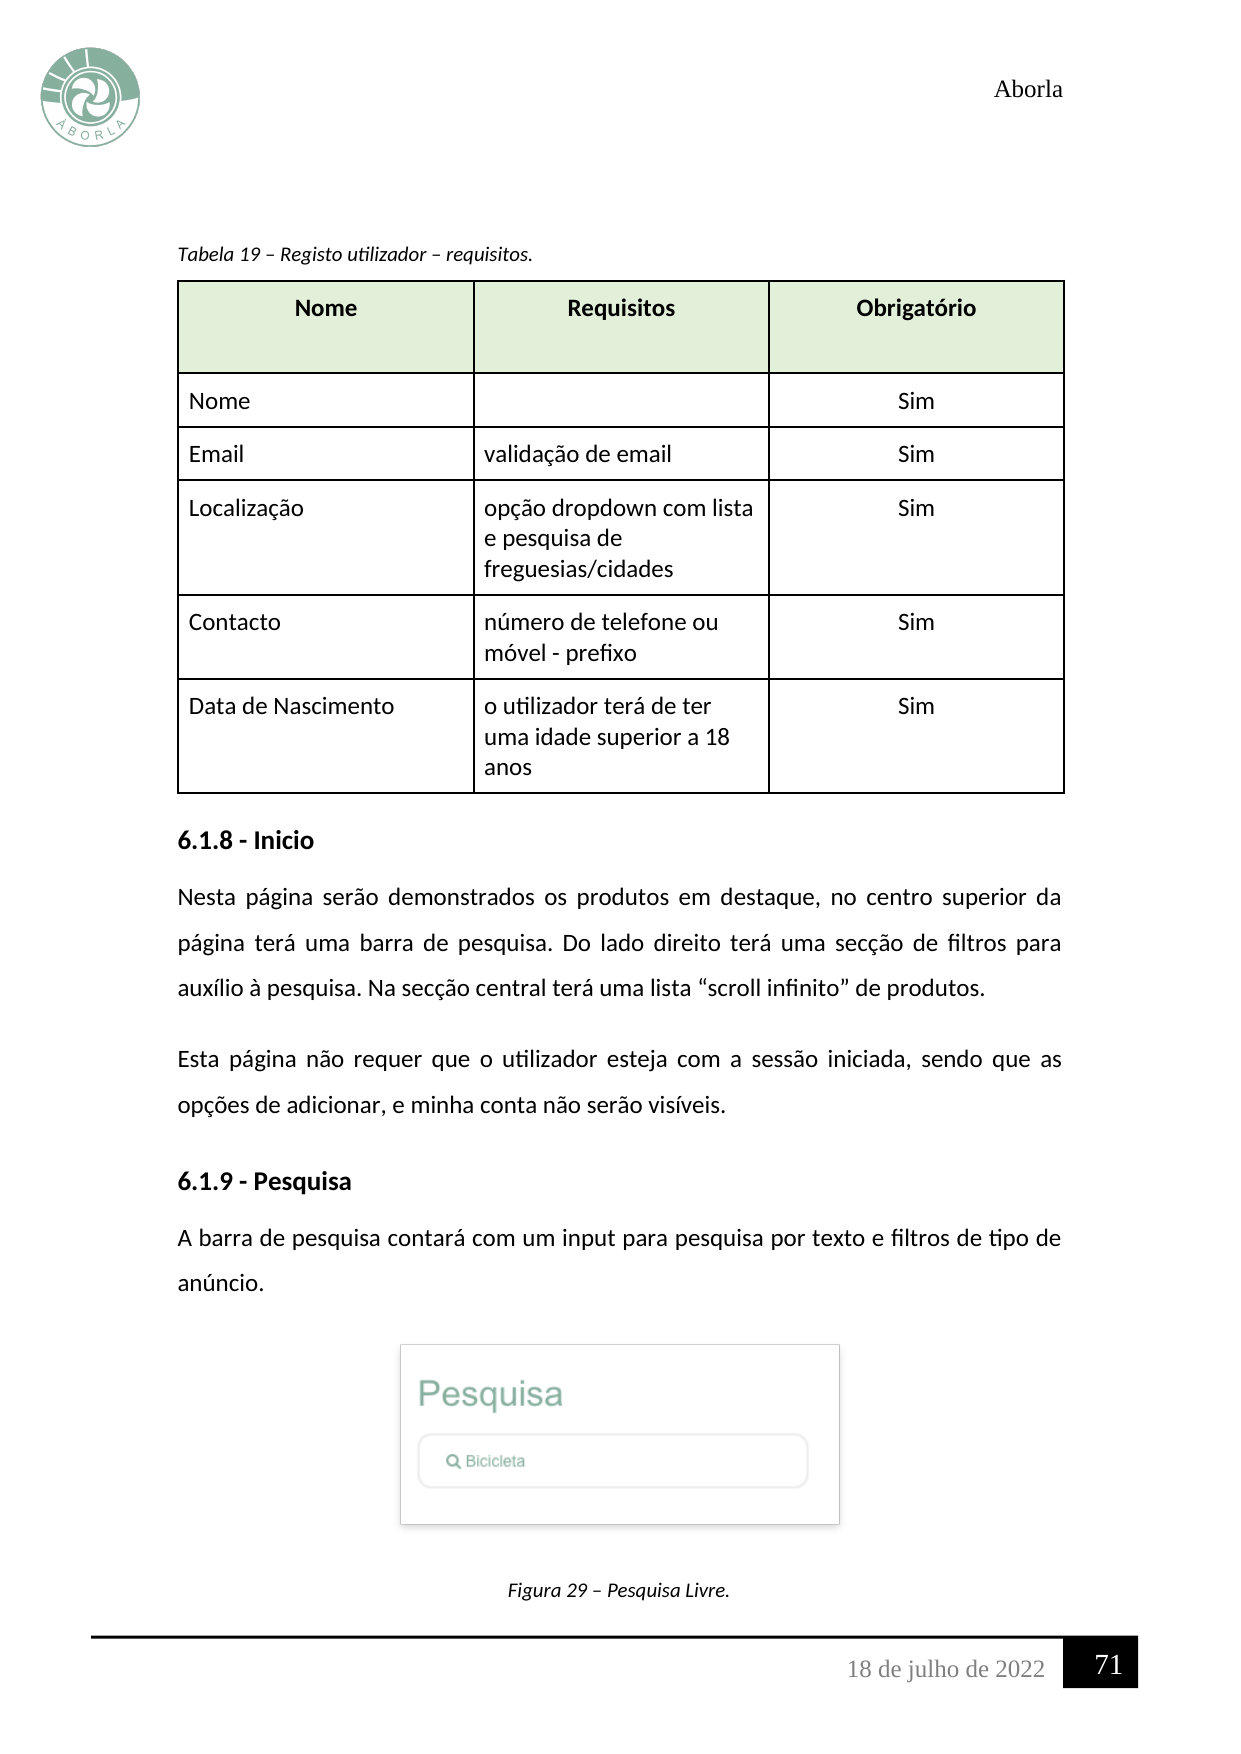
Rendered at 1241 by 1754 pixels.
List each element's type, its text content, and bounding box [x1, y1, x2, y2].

subtitle 6.1.8 - Inicio [177, 823, 1063, 856]
table_cell Nome [179, 374, 473, 426]
table_cell Sim [770, 481, 1063, 594]
table_cell opção dropdown com lista e pesquisa de freguesias/cidades [475, 481, 768, 594]
table_cell validação de email [475, 428, 768, 479]
table_cell número de telefone ou móvel - prefixo [475, 596, 768, 678]
text A barra de pesquisa contará com um input para pesquisa por texto e filtros de tipo de anúncio. [177, 1222, 1063, 1298]
table_header Nome [179, 282, 473, 372]
table_cell [475, 374, 768, 426]
table_cell Sim [770, 374, 1063, 426]
table_cell Localização [179, 481, 473, 594]
table_cell o utilizador terá de ter uma idade superior a 18 anos [475, 680, 768, 792]
table_header Obrigatório [770, 282, 1063, 372]
text Tabela 19 – Registo utilizador – requisitos. [177, 241, 1063, 267]
table_cell Data de Nascimento [179, 680, 473, 792]
table_cell Sim [770, 428, 1063, 479]
picture [390, 1338, 850, 1538]
table_cell Sim [770, 680, 1063, 792]
subtitle 6.1.9 - Pesquisa [177, 1164, 1063, 1197]
table_cell Sim [770, 596, 1063, 678]
picture [39, 46, 141, 148]
table_header Requisitos [475, 282, 768, 372]
table_cell Contacto [179, 596, 473, 678]
text Figura 29 – Pesquisa Livre. [177, 1577, 1063, 1602]
text Esta página não requer que o utilizador esteja com a sessão iniciada, sendo que as opções de adicionar, e minha conta não serão visíveis. [177, 1043, 1063, 1119]
text Nesta página serão demonstrados os produtos em destaque, no centro superior da página terá uma barra de pesquisa. Do lado direito terá uma secção de filtros para auxílio à pesquisa. Na secção central terá uma lista “scroll infinito” de produtos. [177, 881, 1063, 1003]
table_cell Email [179, 428, 473, 479]
